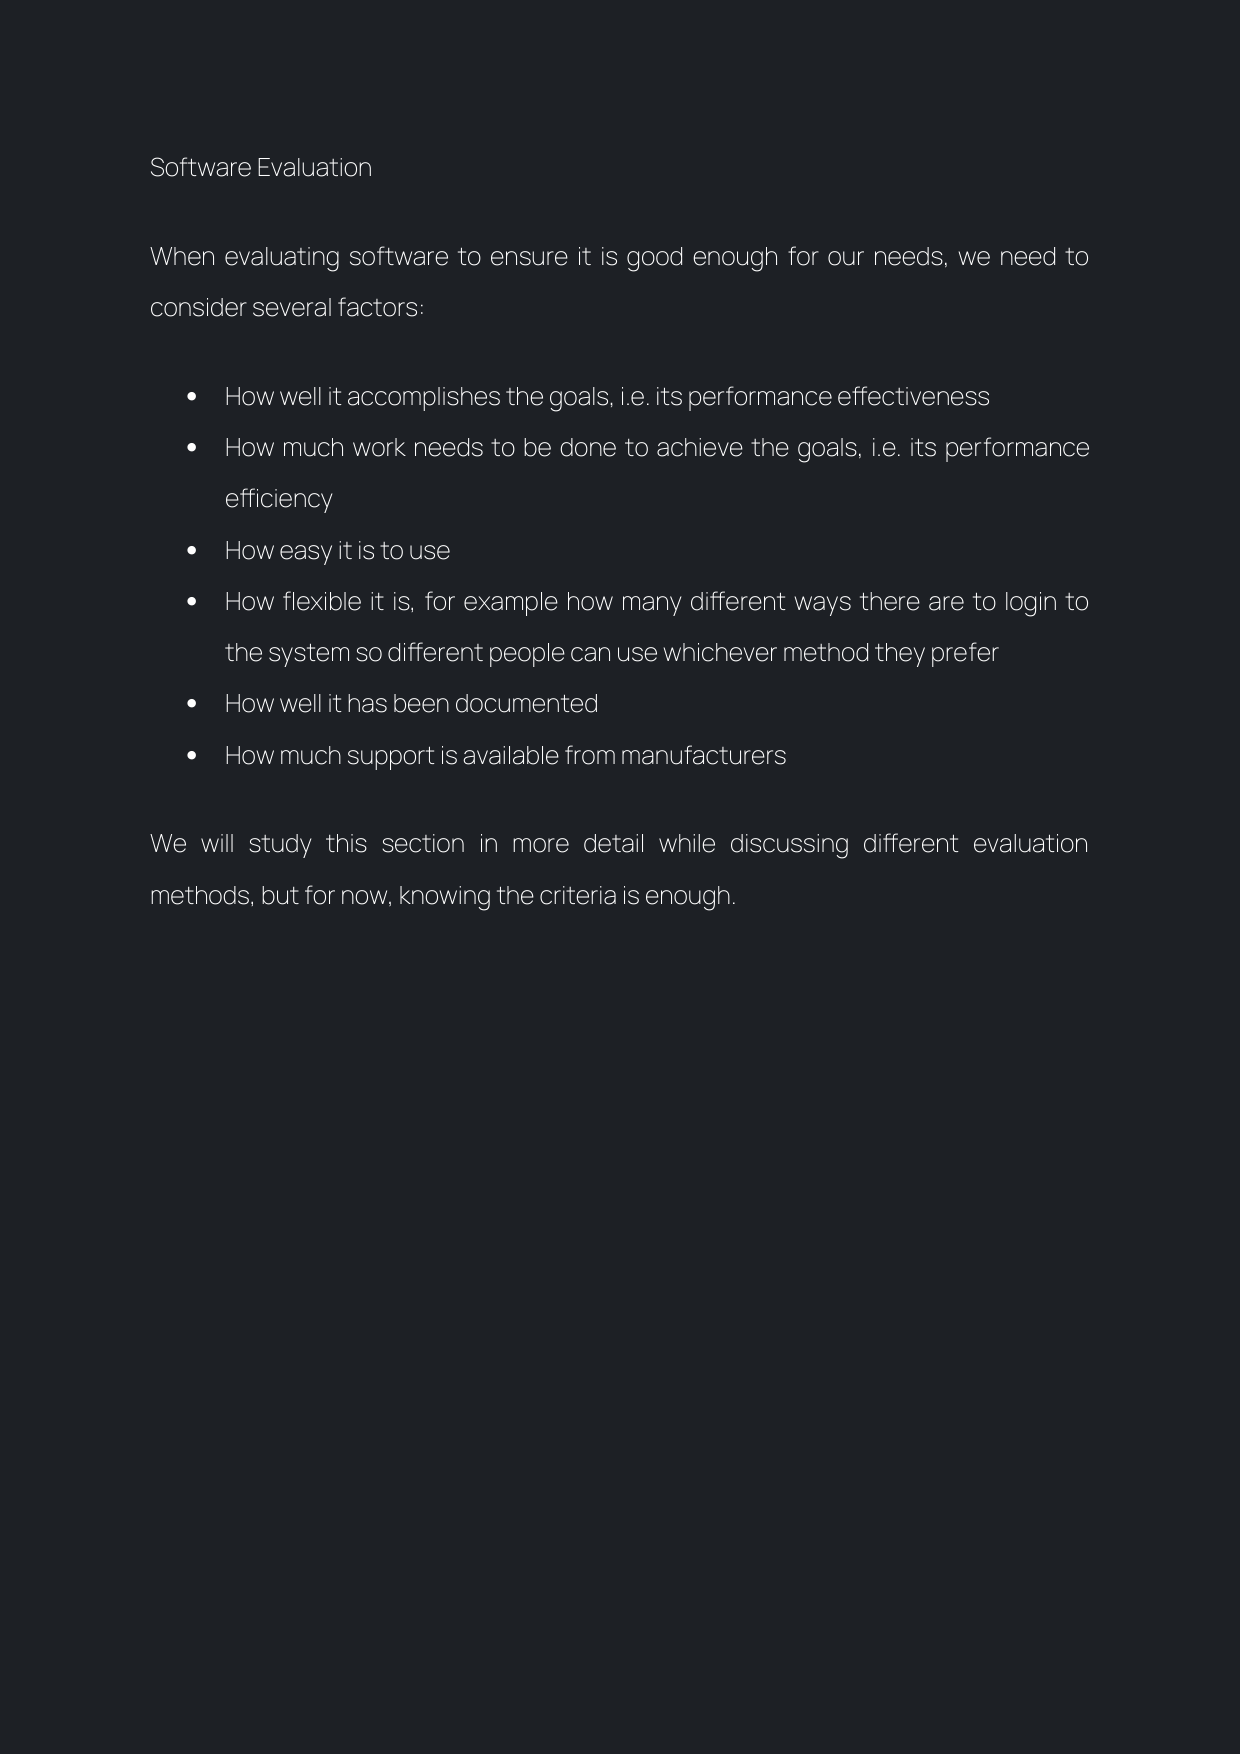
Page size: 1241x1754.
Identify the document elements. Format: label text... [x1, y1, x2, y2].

list How much support is available from manufacturers [187, 737, 1090, 772]
list How well it accomplishes the goals, i.e. its performance effectiveness [187, 379, 1090, 413]
list How well it has been documented [187, 686, 1090, 720]
subtitle Software Evaluation [150, 150, 1090, 184]
list How much work needs to be done to achieve the goals, i.e. its performance efficiency [187, 430, 1090, 515]
text We will study this section in more detail while discussing different evaluation methods, but for now, knowing the criteria is enough. [150, 826, 1090, 912]
list How easy it is to use [187, 532, 1090, 567]
list How flexible it is, for example how many different ways there are to login to the system so different people can use whichever method they prefer [187, 584, 1090, 669]
text When evaluating software to ensure it is good enough for our needs, we need to consider several factors: [150, 239, 1090, 324]
